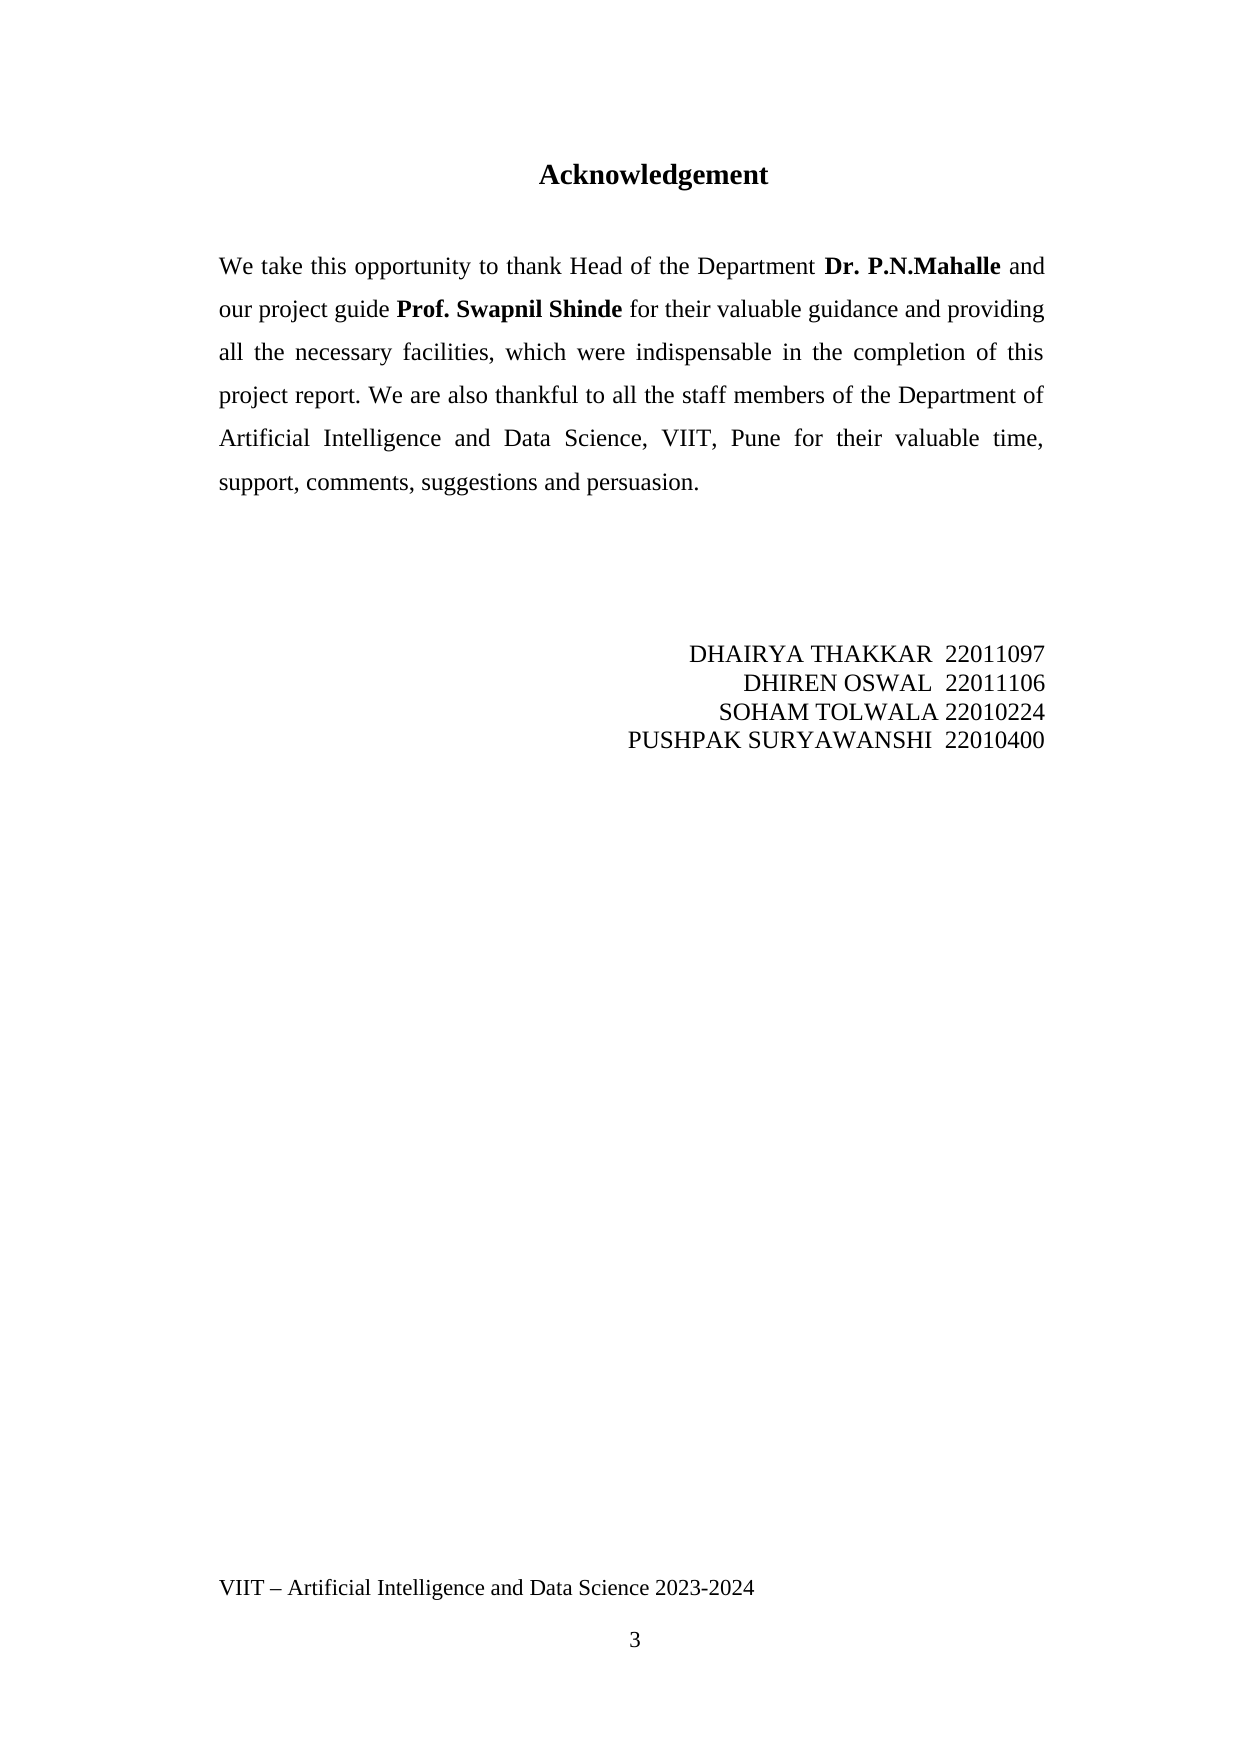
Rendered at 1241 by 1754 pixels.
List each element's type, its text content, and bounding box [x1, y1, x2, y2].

text PUSHPAK SURYAWANSHI 22010400 [218, 725, 1045, 754]
text We take this opportunity to thank Head of the Department Dr. P.N.Mahalle and our project guide Prof. Swapnil Shinde for their valuable guidance and providing all the necessary facilities, which were indispensable in the completion of this project report. We are also thankful to all the staff members of the Department of Artificial Intelligence and Data Science, VIIT, Pune for their valuable time, support, comments, suggestions and persuasion. [218, 251, 1045, 495]
text SOHAM TOLWALA 22010224 [218, 697, 1045, 725]
text DHIREN OSWAL 22011106 [218, 668, 1045, 697]
text DHAIRYA THAKKAR 22011097 [218, 639, 1045, 668]
subtitle Acknowledgement [262, 157, 1045, 191]
